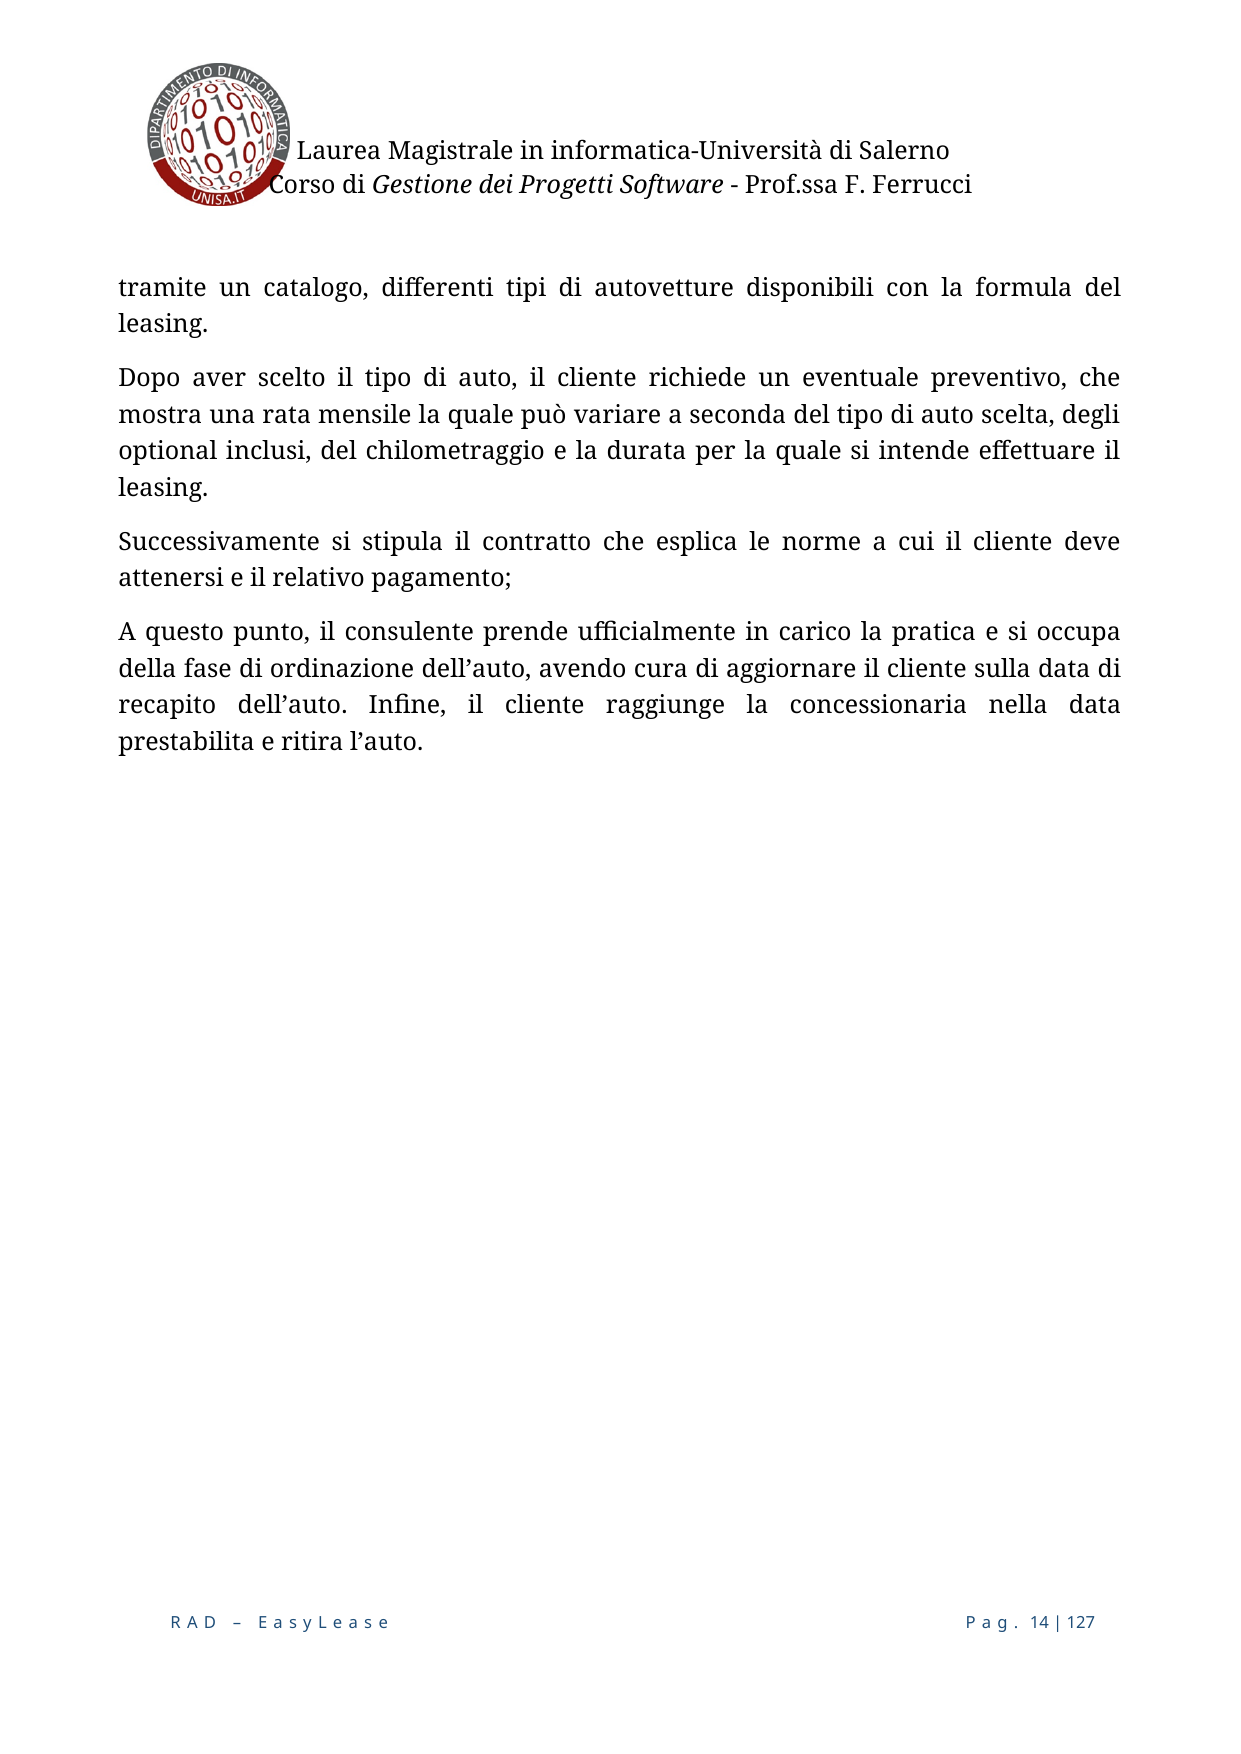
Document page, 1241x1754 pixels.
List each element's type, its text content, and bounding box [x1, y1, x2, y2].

text A questo punto, il consulente prende ufficialmente in carico la pratica e si occupa della fase di ordinazione dell’auto, avendo cura di aggiornare il cliente sulla data di recapito dell’auto. Infine, il cliente raggiunge la concessionaria nella data prestabilita e ritira l’auto. [118, 613, 1122, 758]
picture [147, 63, 290, 206]
text Successivamente si stipula il contratto che esplica le norme a cui il cliente deve attenersi e il relativo pagamento; [118, 523, 1122, 594]
text Dopo aver scelto il tipo di auto, il cliente richiede un eventuale preventivo, che mostra una rata mensile la quale può variare a seconda del tipo di auto scelta, degli optional inclusi, del chilometraggio e la durata per la quale si intende effettuare il leasing. [118, 359, 1122, 504]
